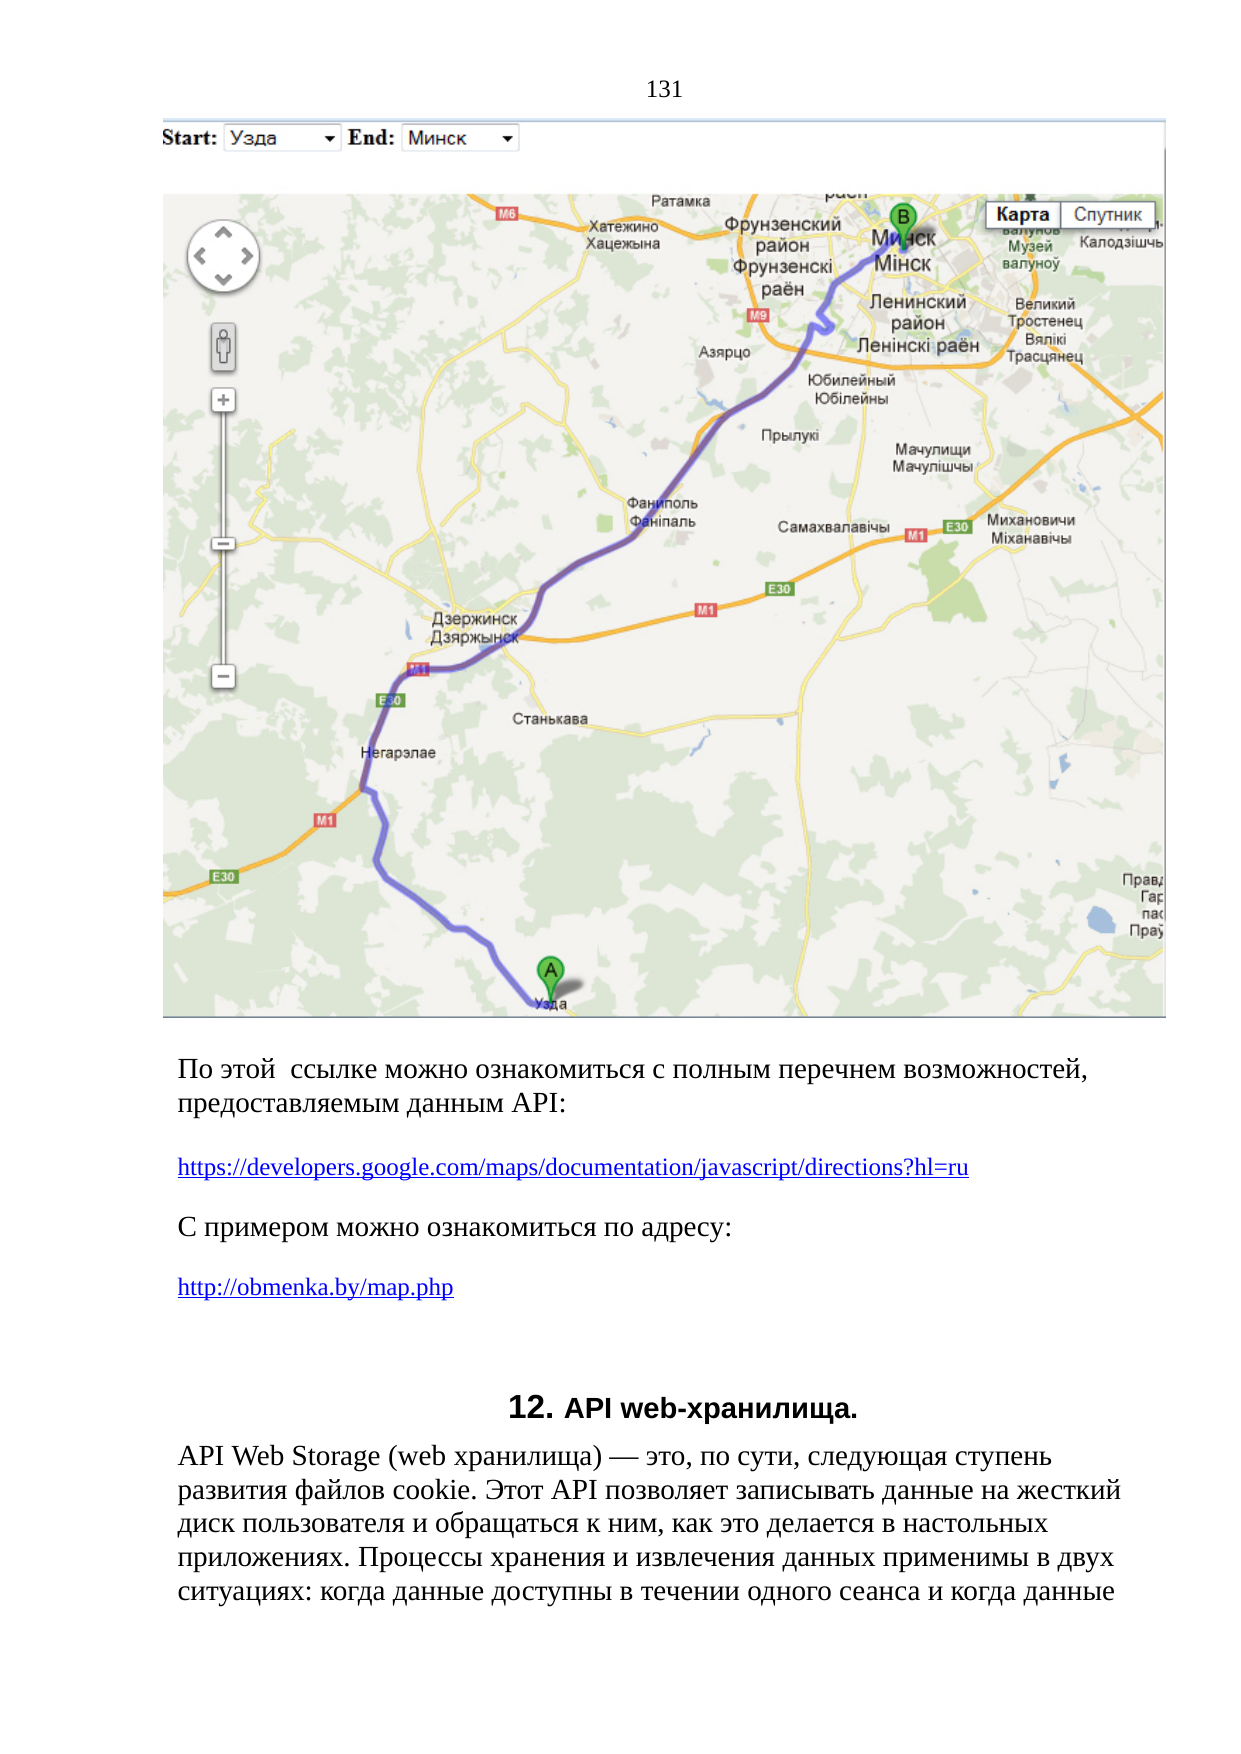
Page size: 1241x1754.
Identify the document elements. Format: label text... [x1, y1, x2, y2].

picture [163, 118, 1166, 1018]
text С примером можно ознакомиться по адресу: [177, 1209, 1152, 1243]
text https://developers.google.com/maps/documentation/javascript/directions?hl=ru [177, 1152, 1152, 1181]
text http://obmenka.by/map.php [177, 1272, 1152, 1300]
subtitle 12. API web-хранилища. [215, 1388, 1152, 1426]
text По этой ссылке можно ознакомиться с полным перечнем возможностей, предоставляемым данным API: [177, 1051, 1152, 1118]
